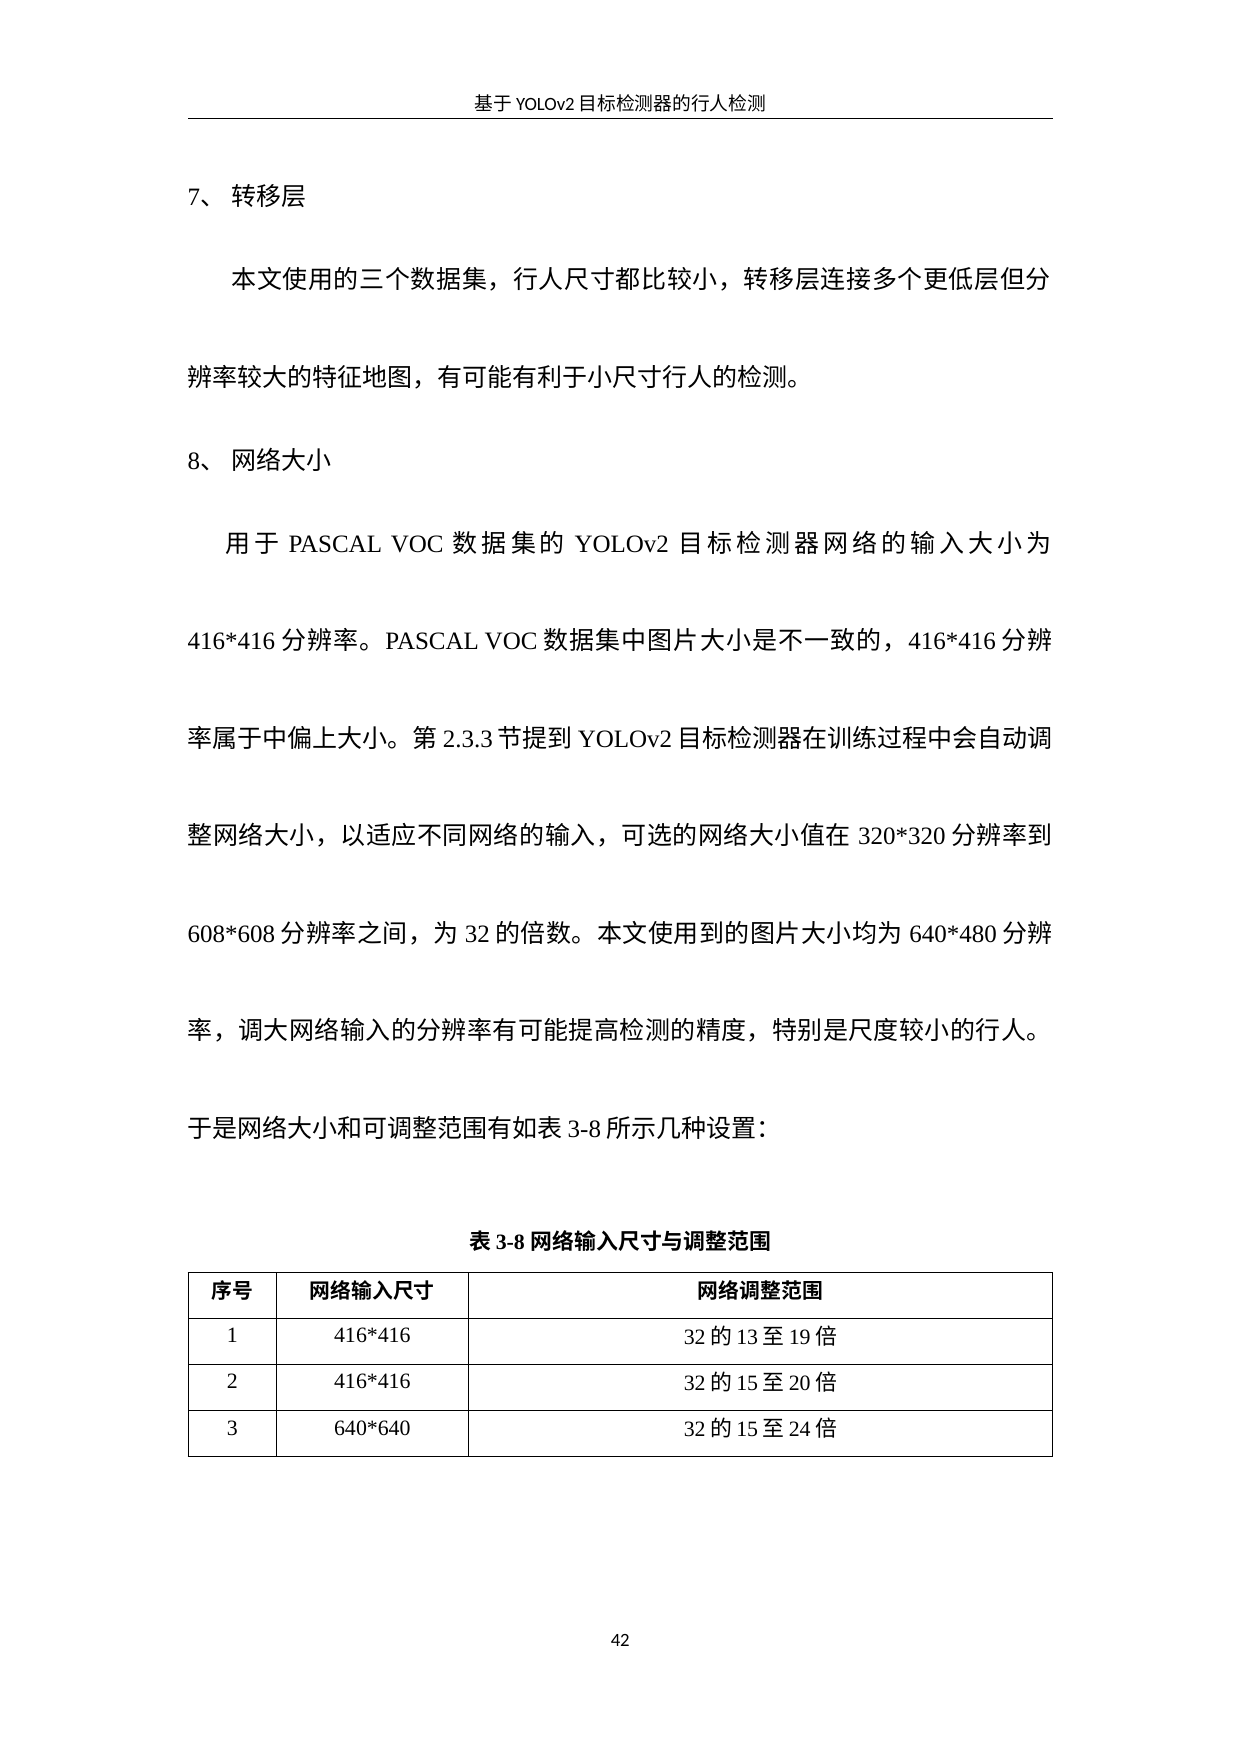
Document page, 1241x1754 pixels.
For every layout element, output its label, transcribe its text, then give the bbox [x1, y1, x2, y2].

table_cell 32的15至20倍 [469, 1365, 1052, 1410]
table_header 网络调整范围 [469, 1273, 1052, 1318]
table_cell 416*416 [277, 1319, 468, 1364]
table_header 网络输入尺寸 [277, 1273, 468, 1318]
table_cell 32的15至24倍 [469, 1411, 1052, 1456]
table_cell 32的13至19倍 [469, 1319, 1052, 1364]
list 网络大小 [187, 426, 1053, 491]
list 转移层 [187, 162, 1053, 227]
table_cell 3 [189, 1411, 276, 1456]
table_header 序号 [189, 1273, 276, 1318]
text 表3-8 网络输入尺寸与调整范围 [187, 1224, 1053, 1256]
table_cell 640*640 [277, 1411, 468, 1456]
table_cell 416*416 [277, 1365, 468, 1410]
table_cell 1 [189, 1319, 276, 1364]
text 本文使用的三个数据集，行人尺寸都比较小，转移层连接多个更低层但分辨率较大的特征地图，有可能有利于小尺寸行人的检测。 [187, 245, 1053, 408]
table_cell 2 [189, 1365, 276, 1410]
text 用于PASCAL VOC数据集的YOLOv2目标检测器网络的输入大小为416*416分辨率。PASCAL VOC数据集中图片大小是不一致的，416*416分辨率属于中偏上大小。第2.3.3节提到YOLOv2目标检测器在训练过程中会自动调整网络大小，以适应不同网络的输入，可选的网络大小值在320*320分辨率到608*608分辨率之间，为32的倍数。本文使用到的图片大小均为640*480分辨率，调大网络输入的分辨率有可能提高检测的精度，特别是尺度较小的行人。于是网络大小和可调整范围有如表3-8所示几种设置： [187, 509, 1053, 1159]
